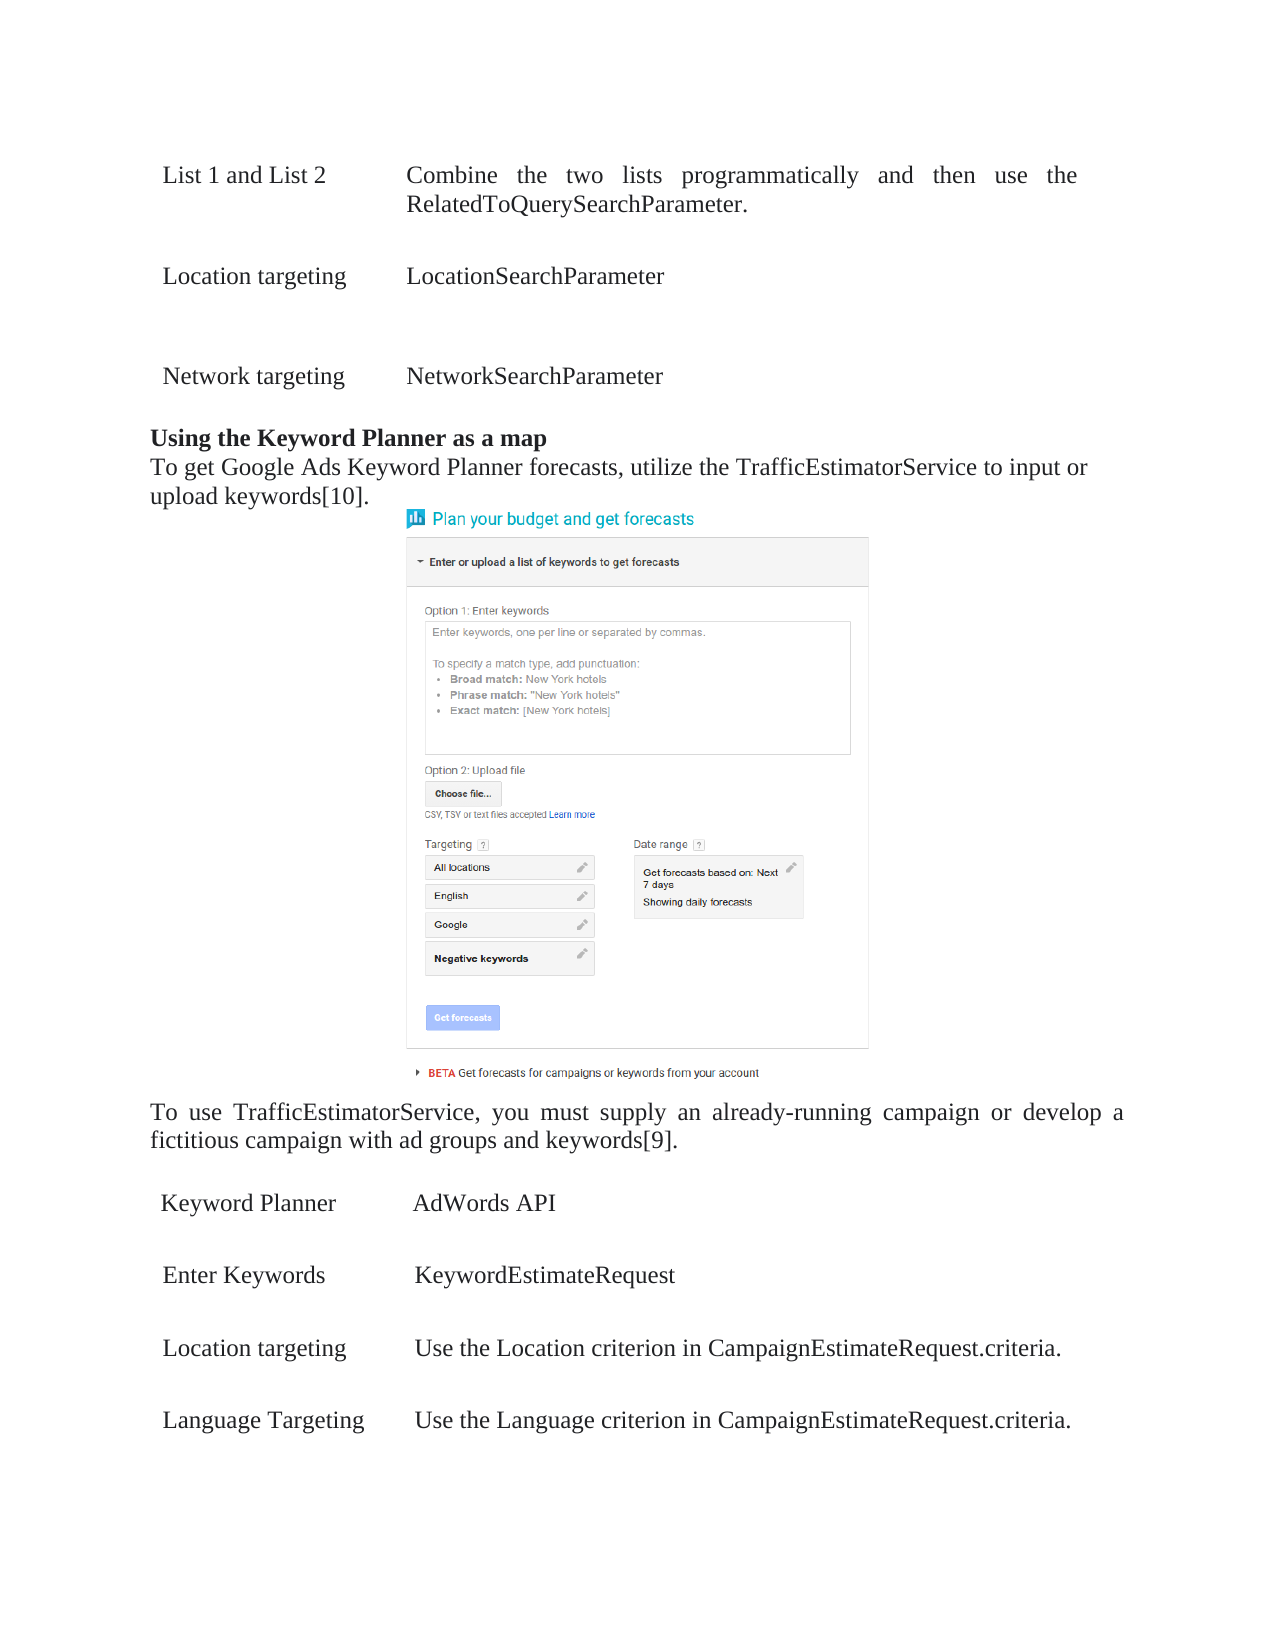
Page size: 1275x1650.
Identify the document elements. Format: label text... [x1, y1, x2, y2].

table_cell Network targeting [150, 351, 394, 423]
text To get Google Ads Keyword Planner forecasts, utilize the TrafficEstimatorService to input or upload keywords[10]. [150, 452, 1125, 510]
text To use TrafficEstimatorService, you must supply an already-running campaign or develop a fictitious campaign with ad groups and keywords[9]. [150, 1097, 1125, 1154]
table_cell KeywordEstimateRequest [402, 1250, 1090, 1322]
table_cell NetworkSearchParameter [394, 351, 1091, 423]
table_cell Combine the two lists programmatically and then use the RelatedToQuerySearchParameter. [394, 150, 1091, 251]
table_cell Language Targeting [150, 1395, 402, 1467]
table_cell Location targeting [150, 251, 394, 351]
table_header Keyword Planner [150, 1154, 402, 1250]
table_header AdWords API [402, 1154, 1090, 1250]
table_cell Location targeting [150, 1323, 402, 1395]
table_cell Enter Keywords [150, 1250, 402, 1322]
table_cell LocationSearchParameter [394, 251, 1091, 351]
picture [406, 509, 869, 1097]
table_cell Use the Location criterion in CampaignEstimateRequest.criteria. [402, 1323, 1090, 1395]
table_cell Use the Language criterion in CampaignEstimateRequest.criteria. [402, 1395, 1090, 1467]
table_cell List 1 and List 2 [150, 150, 394, 251]
text Using the Keyword Planner as a map [150, 423, 1125, 452]
